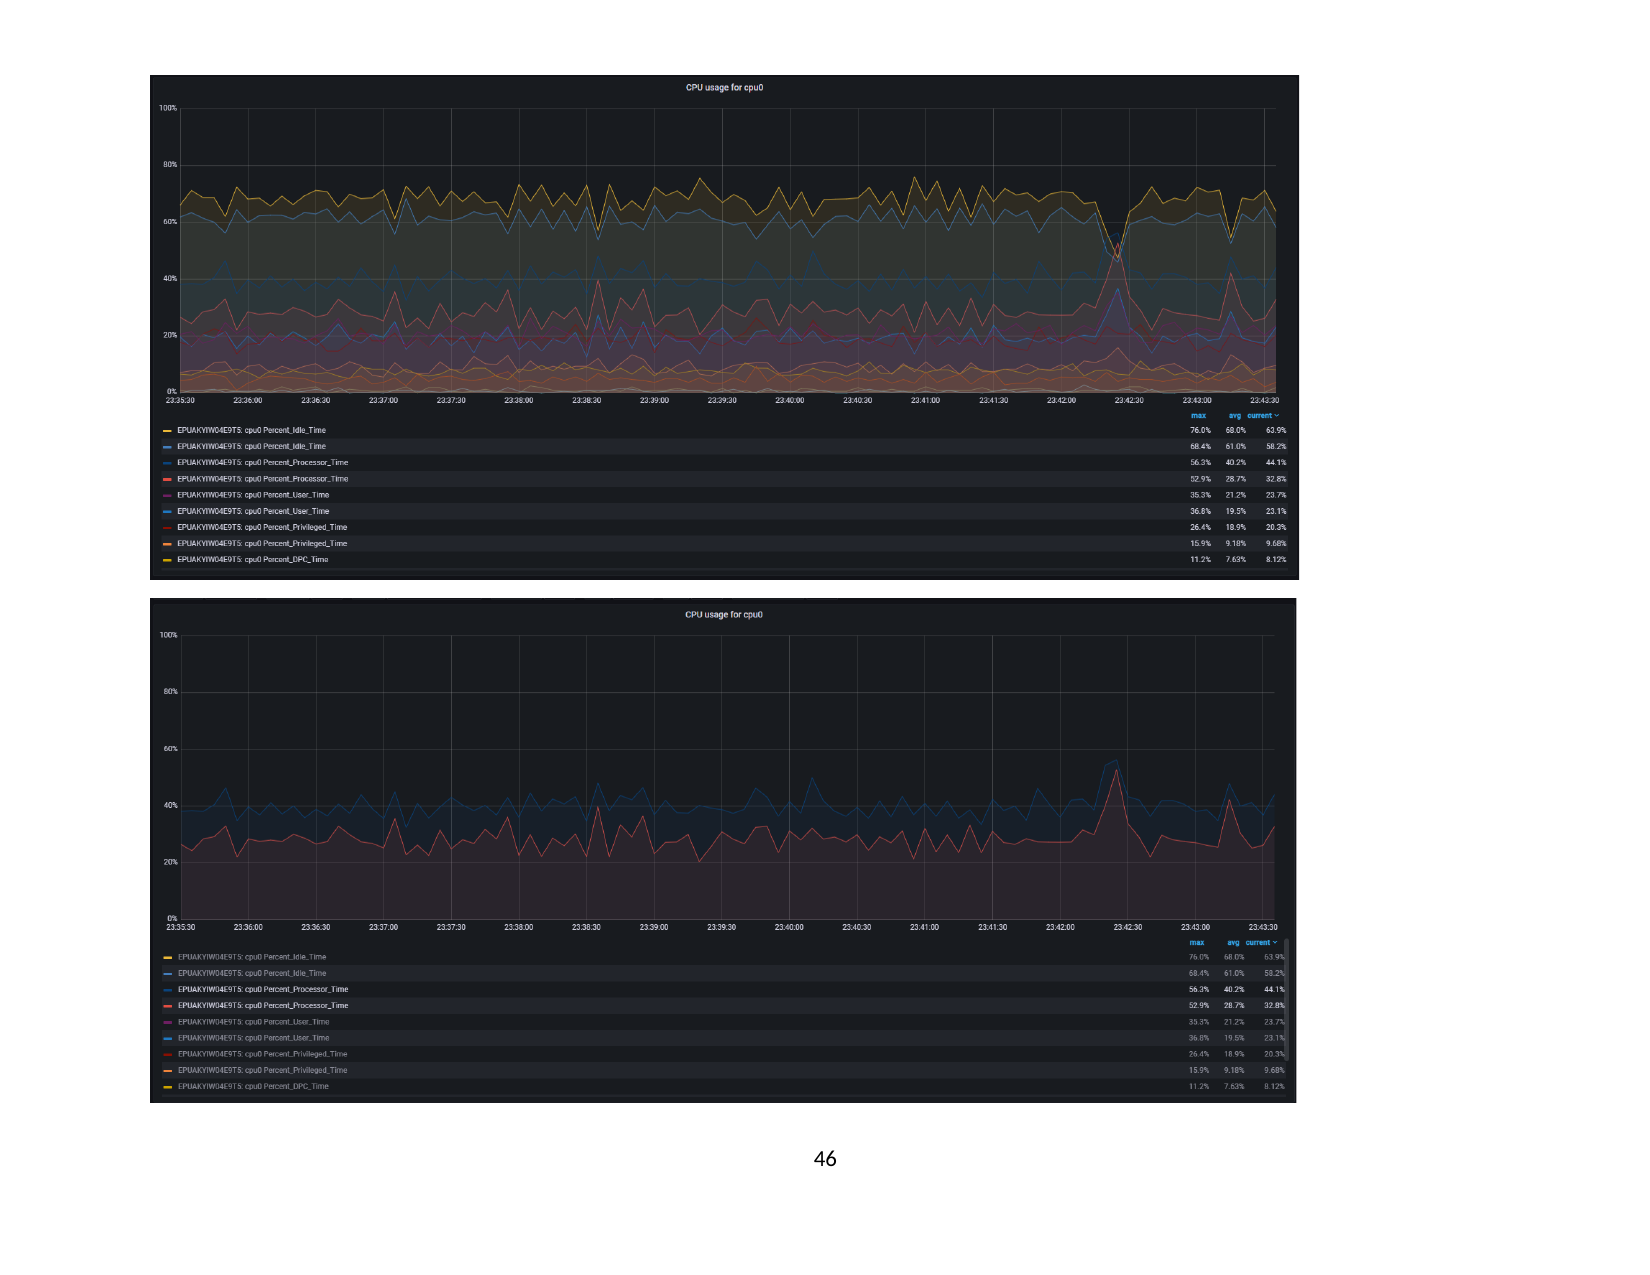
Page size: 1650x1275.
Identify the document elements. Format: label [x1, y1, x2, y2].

picture [150, 75, 1300, 580]
picture [150, 598, 1297, 1103]
